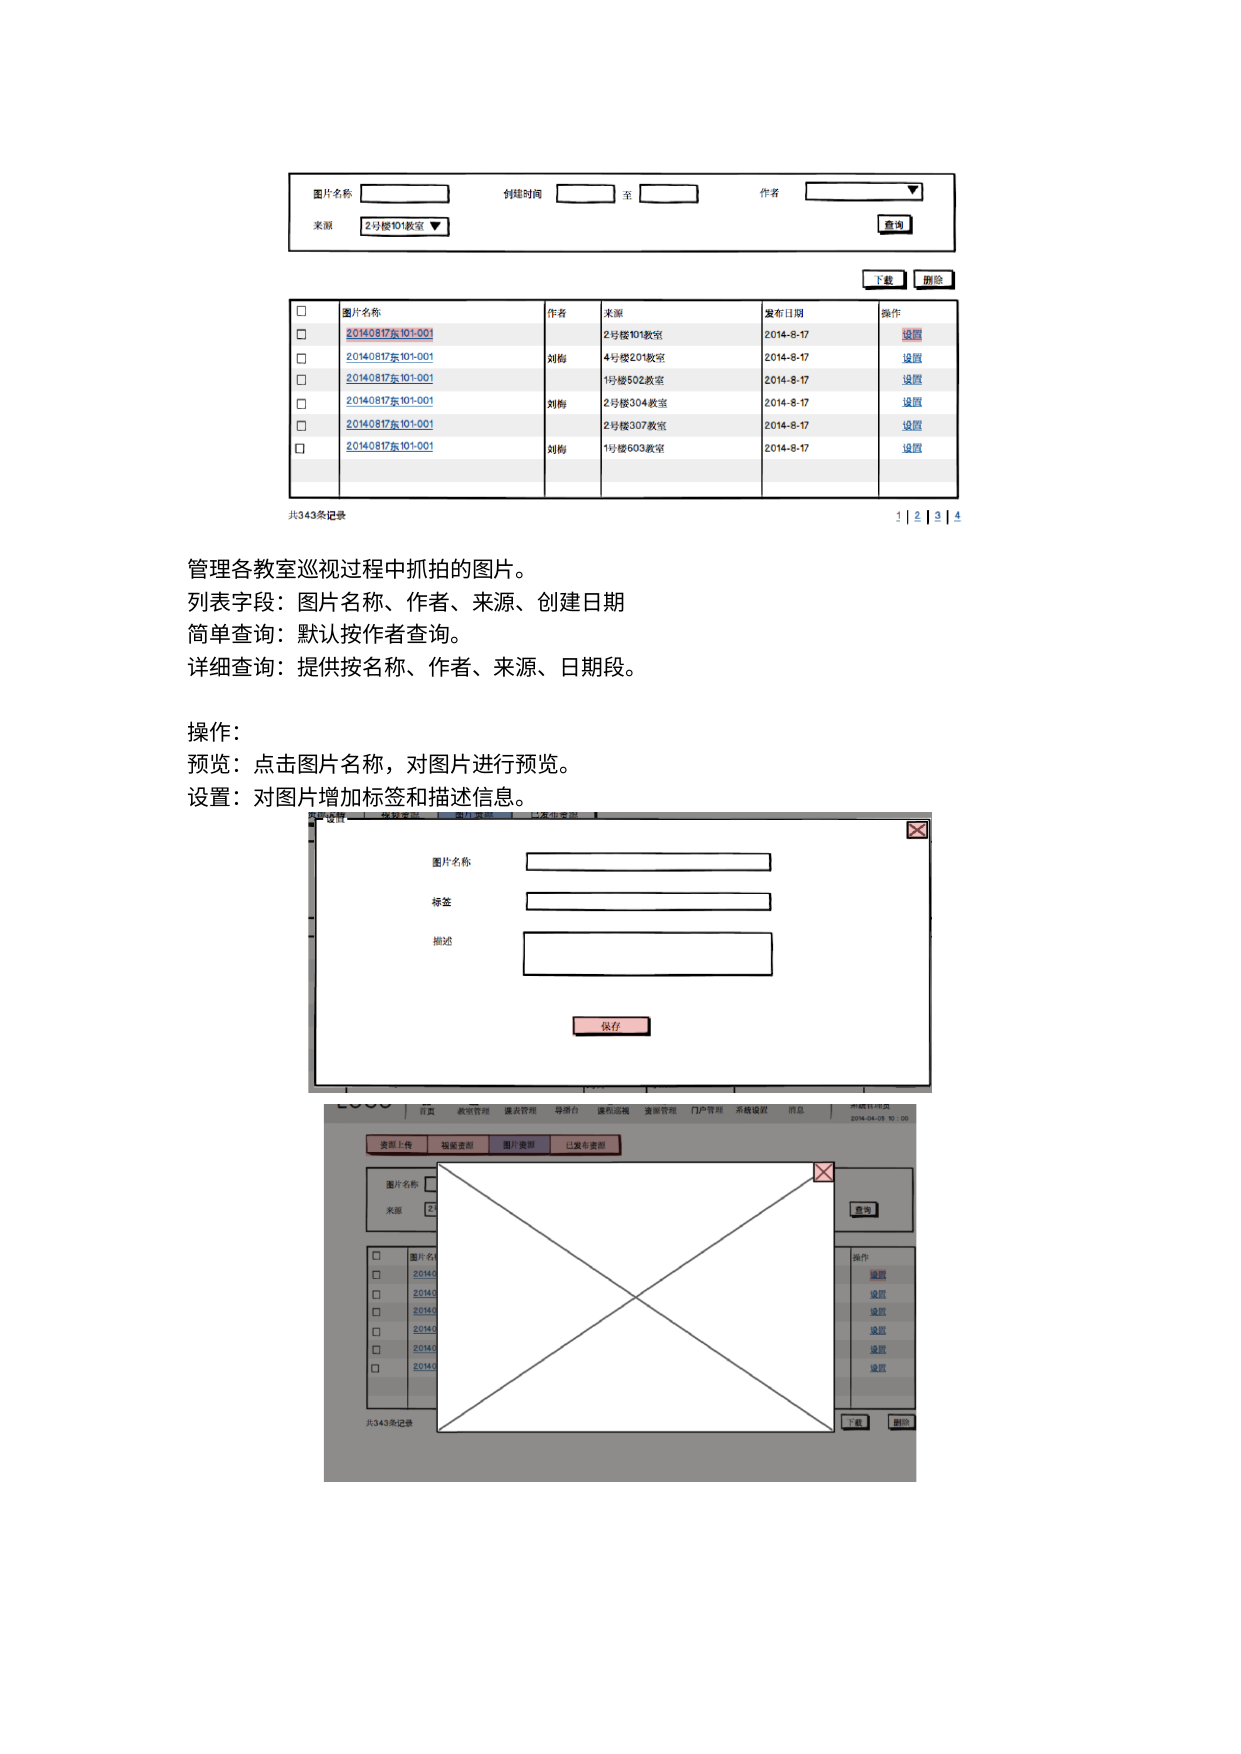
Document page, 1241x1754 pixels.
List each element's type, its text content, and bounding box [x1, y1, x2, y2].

text 列表字段：图片名称、作者、来源、创建日期 [187, 584, 1053, 617]
text 操作： [187, 714, 1053, 747]
text 设置：对图片增加标签和描述信息。 [187, 779, 1053, 812]
text 管理各教室巡视过程中抓拍的图片。 [187, 552, 1053, 584]
picture [308, 812, 932, 1093]
picture [267, 162, 973, 530]
text 详细查询：提供按名称、作者、来源、日期段。 [187, 649, 1053, 682]
picture [323, 1104, 917, 1482]
text 预览：点击图片名称，对图片进行预览。 [187, 747, 1053, 779]
text 简单查询：默认按作者查询。 [187, 617, 1053, 649]
